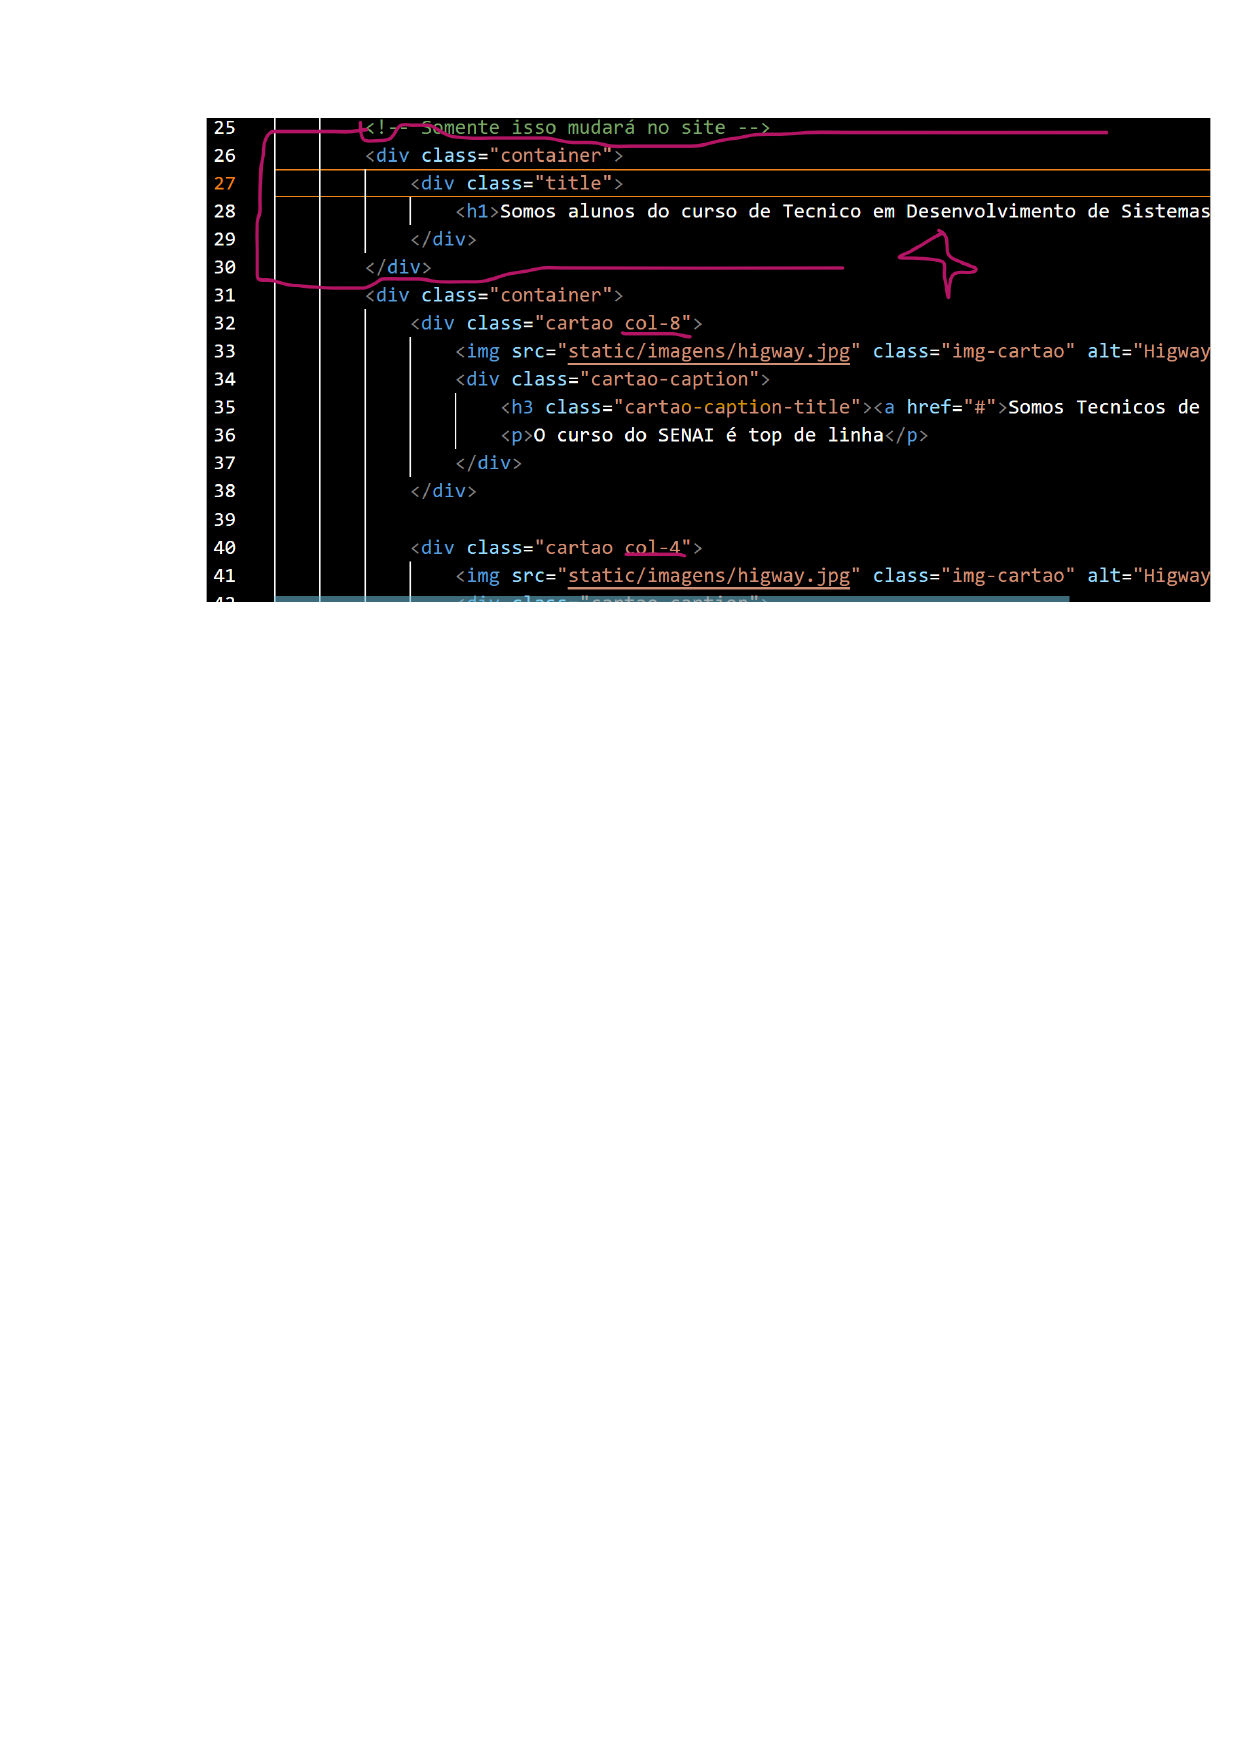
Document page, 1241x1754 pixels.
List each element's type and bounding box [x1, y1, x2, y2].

picture [206, 118, 1211, 602]
